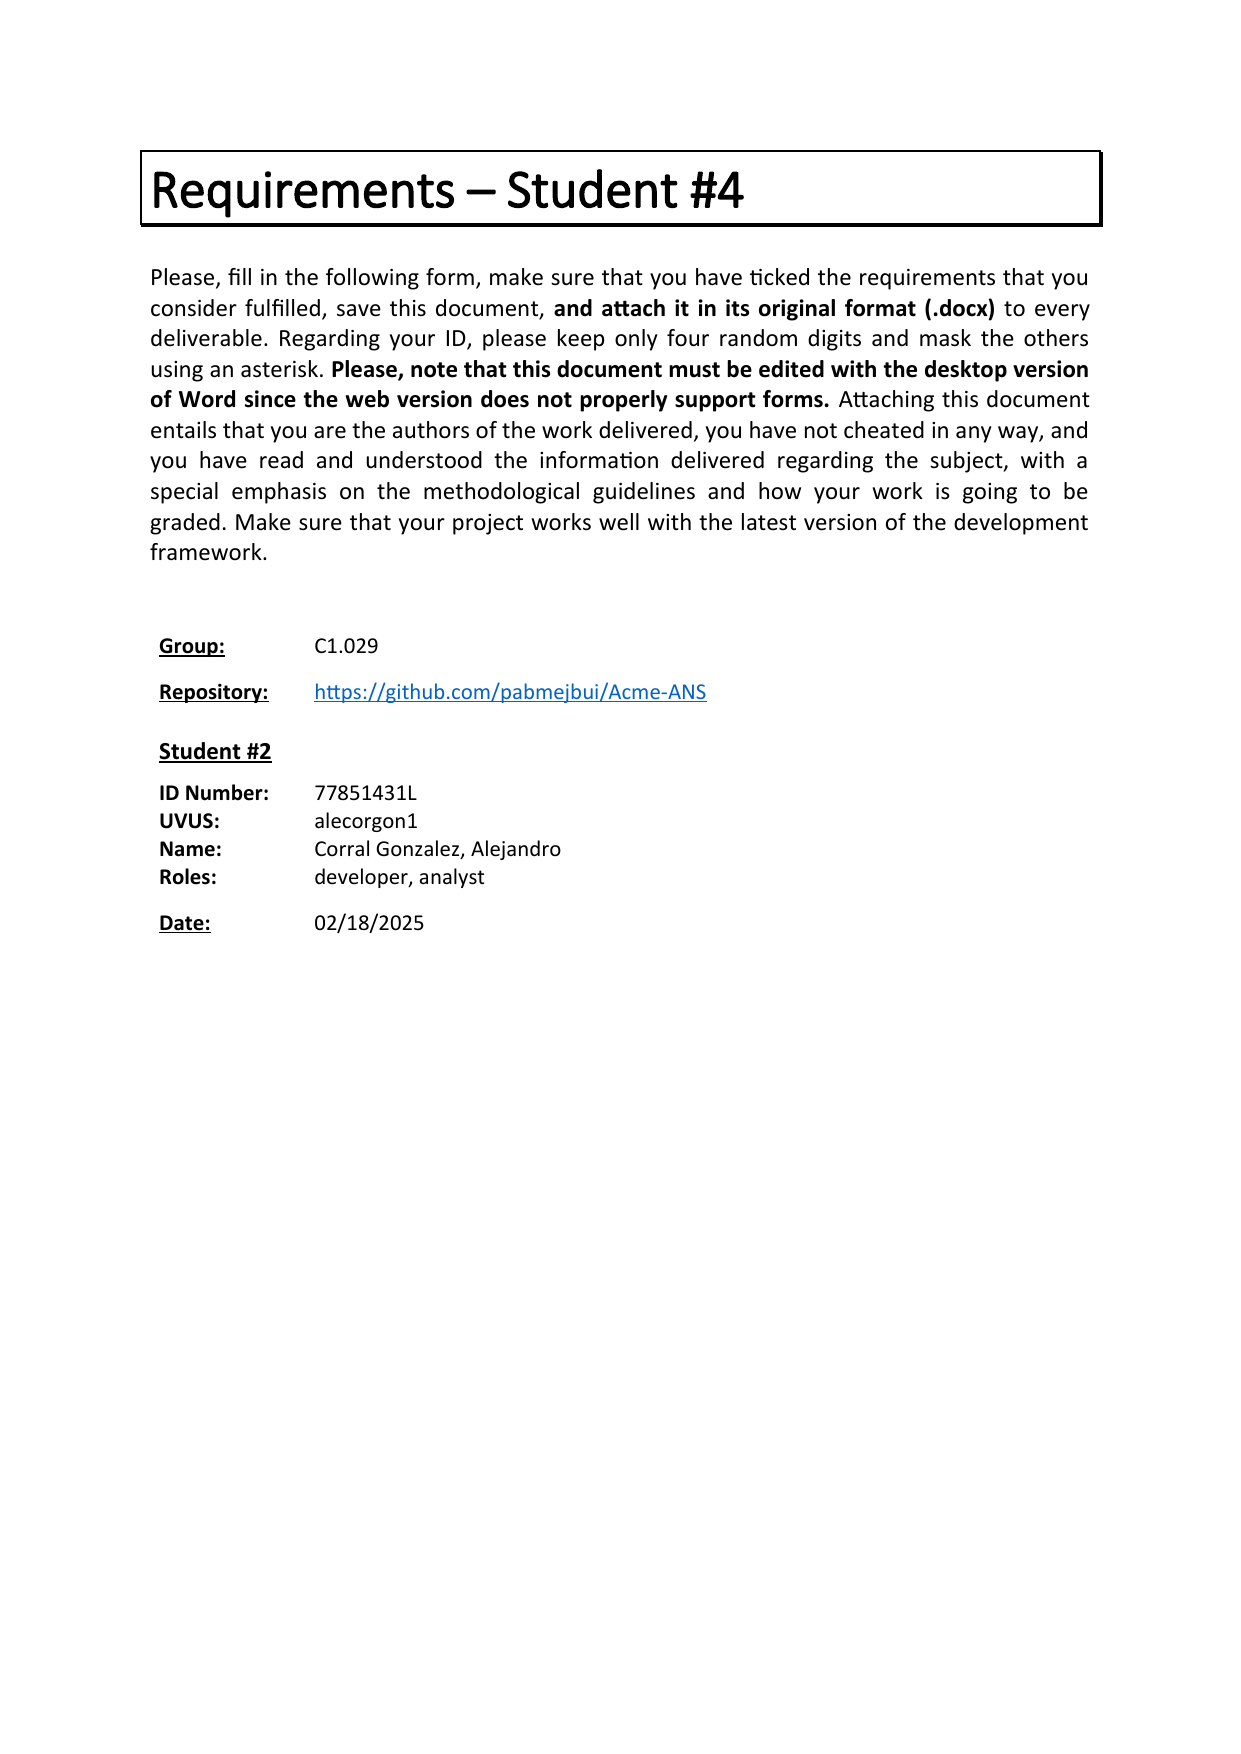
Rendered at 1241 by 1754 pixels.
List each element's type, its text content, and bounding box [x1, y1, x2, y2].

table_cell Repository: https://github.com/pabmejbui/Acme-ANS [150, 668, 1090, 714]
table_cell Date: 02/18/2025 [150, 899, 1090, 945]
subtitle Requirements – Student #4 [142, 152, 1099, 223]
table_header Group: C1.029 [150, 622, 1090, 668]
text Please, fill in the following form, make sure that you have ticked the requirements that you consider fulfilled, save this document, and attach it in its original format (.docx) to every deliverable. Regarding your ID, please keep only four random digits and mask the others using an asterisk. Please, note that this document must be edited with the desktop version of Word since the web version does not properly support forms. Attaching this document entails that you are the authors of the work delivered, you have not cheated in any way, and you have read and understood the information delivered regarding the subject, with a special emphasis on the methodological guidelines and how your work is going to be graded. Make sure that your project works well with the latest version of the development framework. [150, 261, 1090, 567]
table_cell Student #2 ID Number: 77851431L UVUS: alecorgon1 Name: Corral Gonzalez, Alejandro Roles: developer, analyst [150, 714, 1090, 899]
